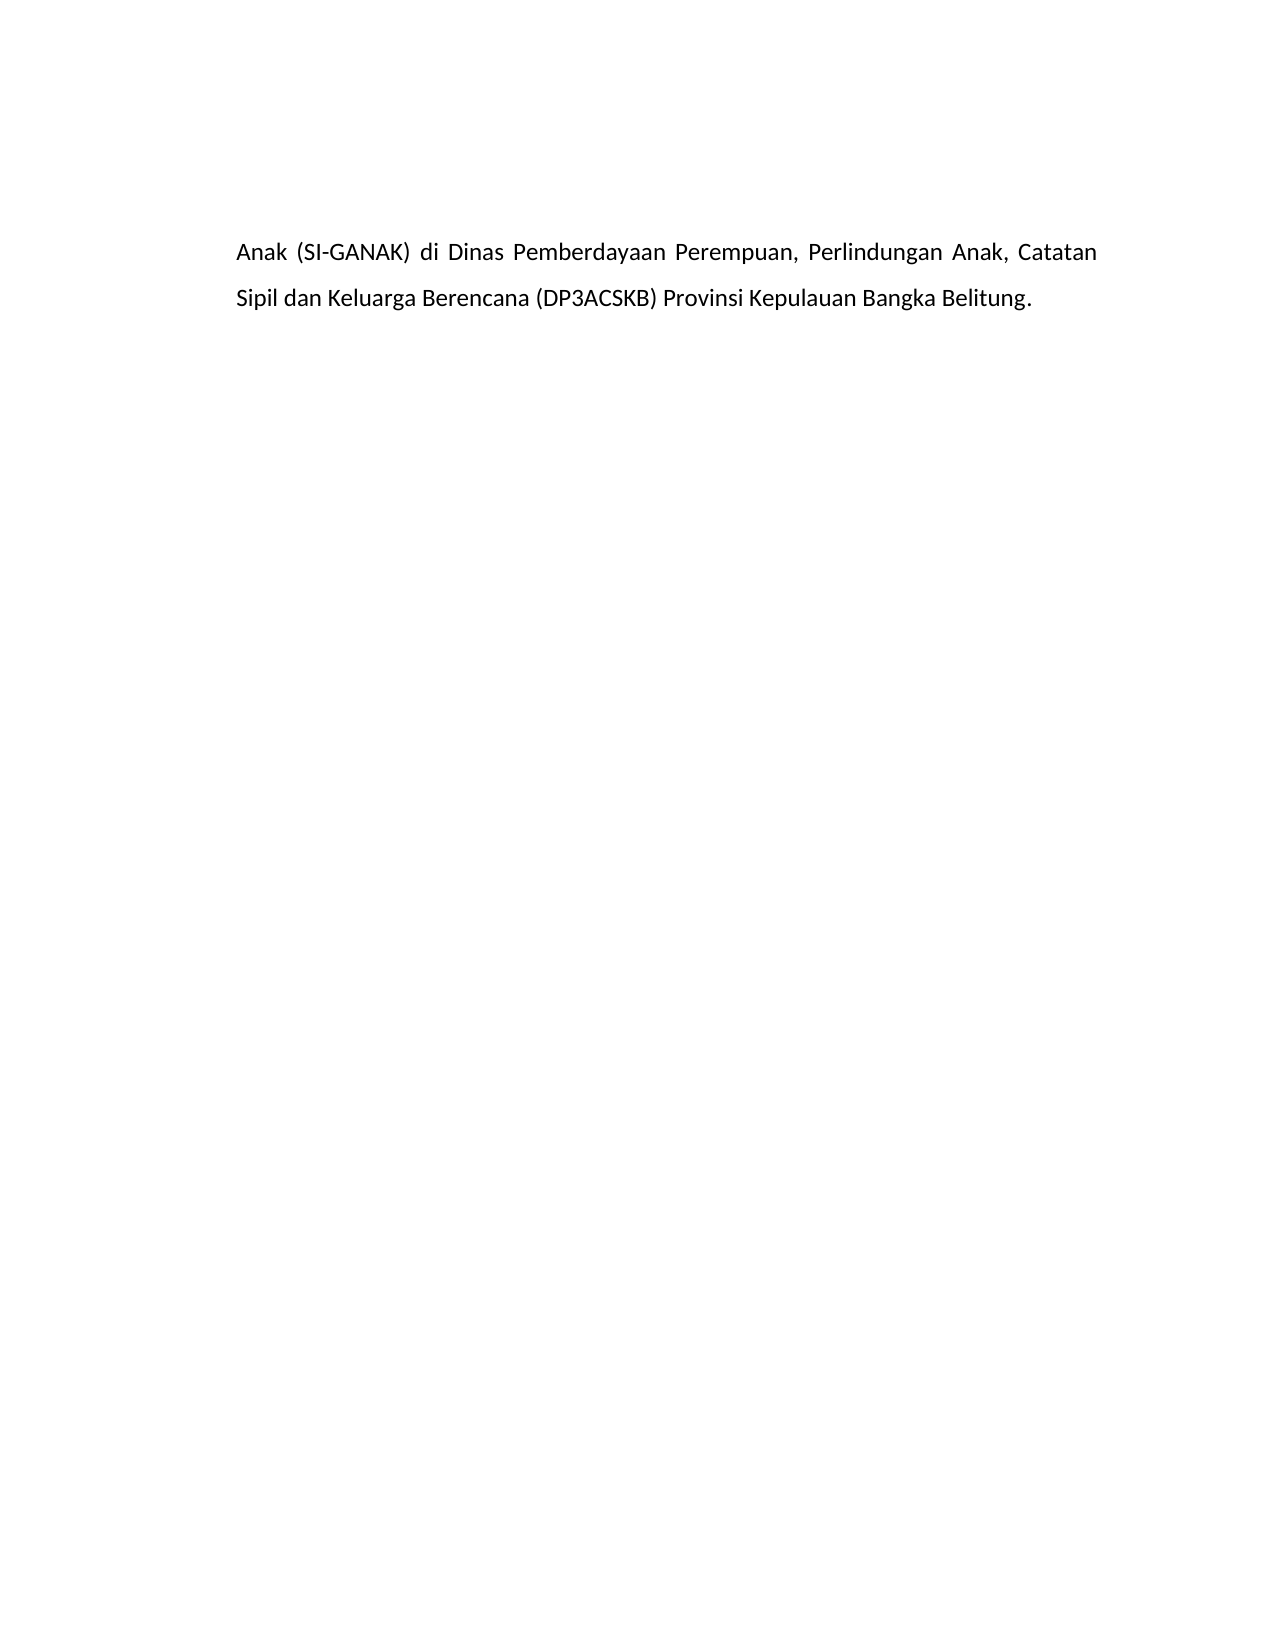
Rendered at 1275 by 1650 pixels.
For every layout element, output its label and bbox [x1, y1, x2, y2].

text [236, 236, 1098, 312]
